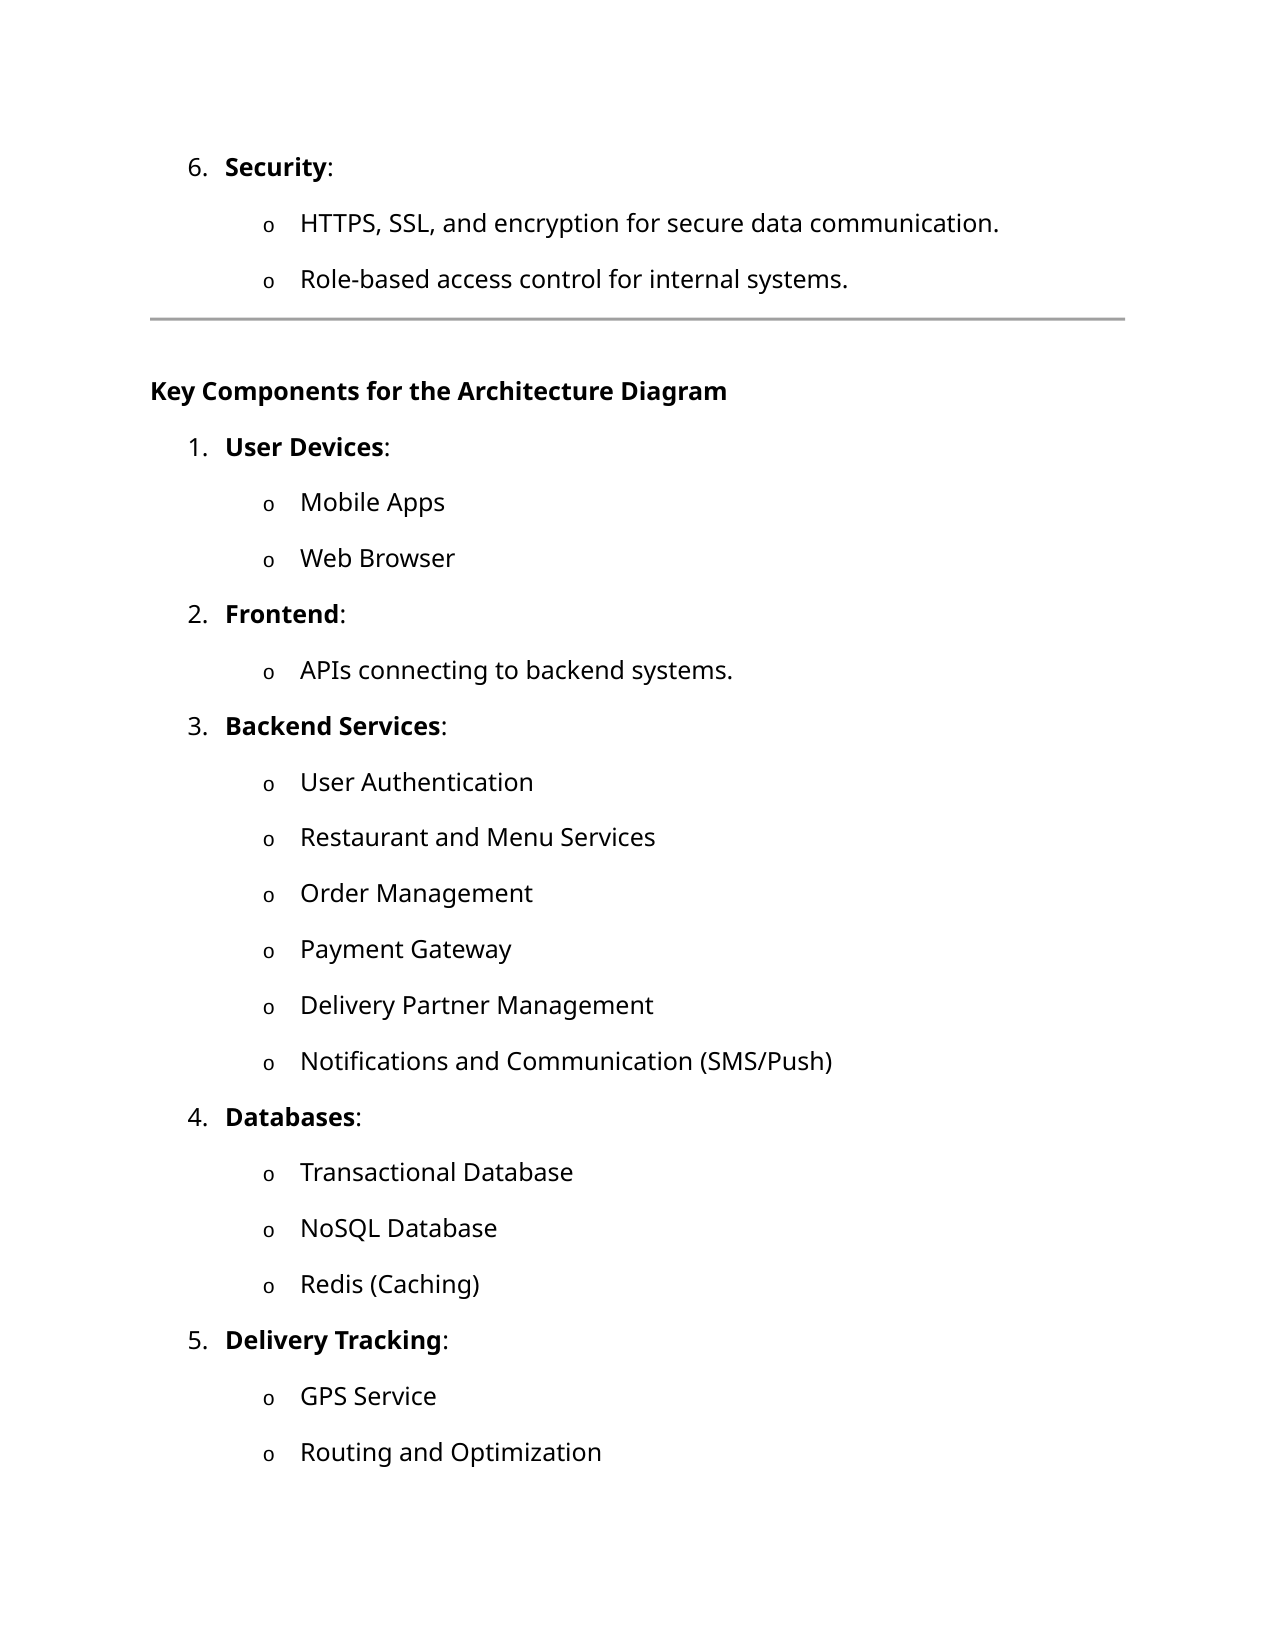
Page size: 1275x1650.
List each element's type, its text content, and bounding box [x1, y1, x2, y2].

text Key Components for the Architecture Diagram [150, 373, 1125, 407]
list Web Browser [262, 541, 1125, 575]
list Transactional Database [262, 1155, 1125, 1189]
list Restaurant and Menu Services [262, 820, 1125, 854]
list Mobile Apps [262, 485, 1125, 519]
list APIs connecting to backend systems. [262, 652, 1125, 687]
list Payment Gateway [262, 932, 1125, 966]
list Role-based access control for internal systems. [262, 262, 1125, 296]
list Delivery Tracking: [187, 1322, 1125, 1357]
list Delivery Partner Management [262, 987, 1125, 1022]
list Redis (Caching) [262, 1267, 1125, 1301]
list User Authentication [262, 764, 1125, 798]
list GPS Service [262, 1378, 1125, 1412]
list Backend Services: [187, 708, 1125, 742]
list User Devices: [187, 429, 1125, 463]
list Frontend: [187, 597, 1125, 631]
list NoSQL Database [262, 1211, 1125, 1245]
list Routing and Optimization [262, 1434, 1125, 1468]
list Notifications and Communication (SMS/Push) [262, 1043, 1125, 1077]
list HTTPS, SSL, and encryption for secure data communication. [262, 206, 1125, 240]
list Order Management [262, 876, 1125, 910]
list Security: [187, 150, 1125, 184]
list Databases: [187, 1099, 1125, 1133]
